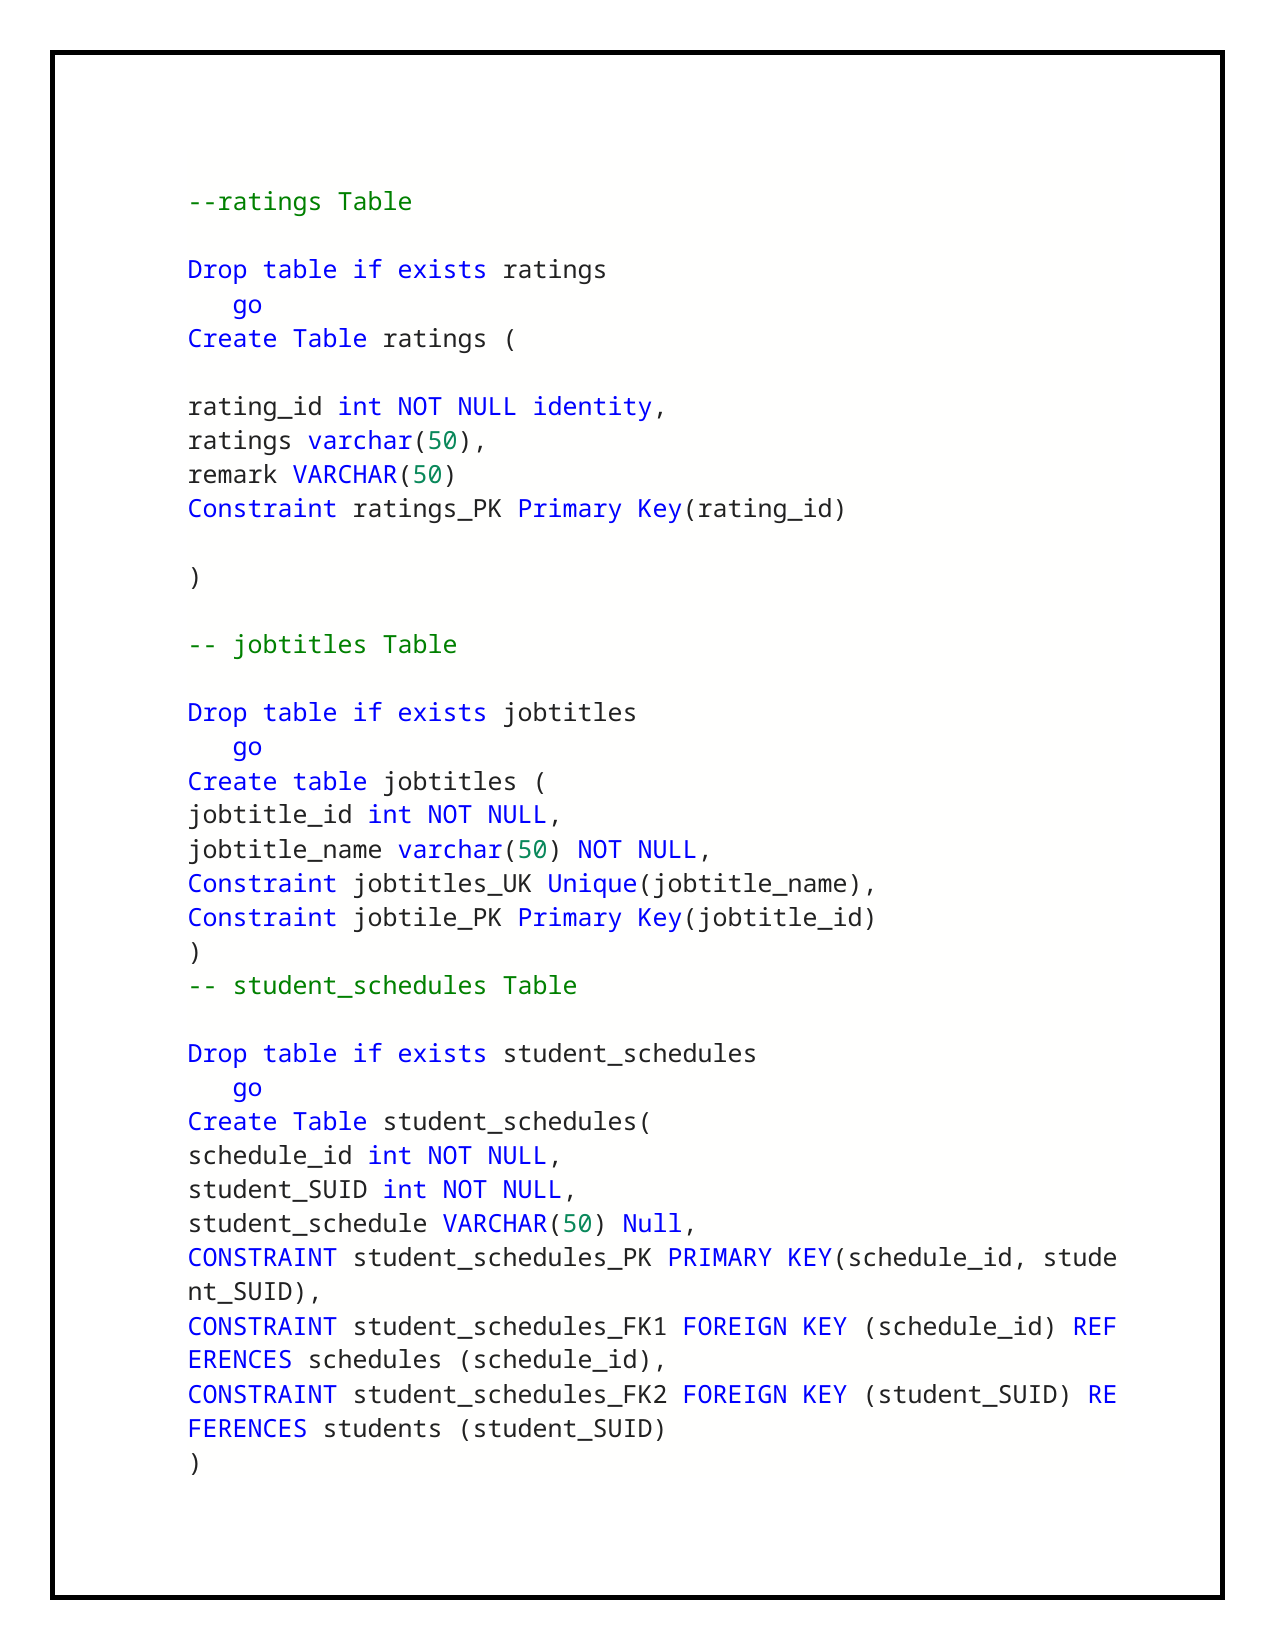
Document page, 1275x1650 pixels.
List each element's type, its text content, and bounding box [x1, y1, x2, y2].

text CONSTRAINT student_schedules_FK2 FOREIGN KEY (student_SUID) REFERENCES students (student_SUID) [187, 1376, 1125, 1444]
text go [187, 286, 1125, 320]
text -- jobtitles Table [187, 627, 1125, 661]
text jobtitle_name varchar(50) NOT NULL, [187, 831, 1125, 865]
text student_SUID int NOT NULL, [187, 1172, 1125, 1206]
text ratings varchar(50), [187, 422, 1125, 457]
text go [187, 729, 1125, 763]
text go [187, 1070, 1125, 1104]
text Constraint jobtile_PK Primary Key(jobtitle_id) [187, 899, 1125, 933]
text rating_id int NOT NULL identity, [187, 388, 1125, 422]
text ) [187, 933, 1125, 967]
text Create table jobtitles ( [187, 763, 1125, 797]
text -- student_schedules Table [187, 967, 1125, 1002]
text Drop table if exists student_schedules [187, 1036, 1125, 1070]
text --ratings Table [187, 184, 1125, 218]
text ) [187, 1444, 1125, 1478]
text Create Table ratings ( [187, 320, 1125, 354]
text ) [187, 559, 1125, 593]
text jobtitle_id int NOT NULL, [187, 797, 1125, 831]
text Drop table if exists ratings [187, 252, 1125, 286]
text Constraint jobtitles_UK Unique(jobtitle_name), [187, 865, 1125, 899]
text remark VARCHAR(50) [187, 457, 1125, 491]
text student_schedule VARCHAR(50) Null, [187, 1206, 1125, 1240]
text CONSTRAINT student_schedules_FK1 FOREIGN KEY (schedule_id) REFERENCES schedules (schedule_id), [187, 1308, 1125, 1376]
text Drop table if exists jobtitles [187, 695, 1125, 729]
text CONSTRAINT student_schedules_PK PRIMARY KEY(schedule_id, student_SUID), [187, 1240, 1125, 1308]
text schedule_id int NOT NULL, [187, 1138, 1125, 1172]
text Constraint ratings_PK Primary Key(rating_id) [187, 491, 1125, 525]
text Create Table student_schedules( [187, 1104, 1125, 1138]
